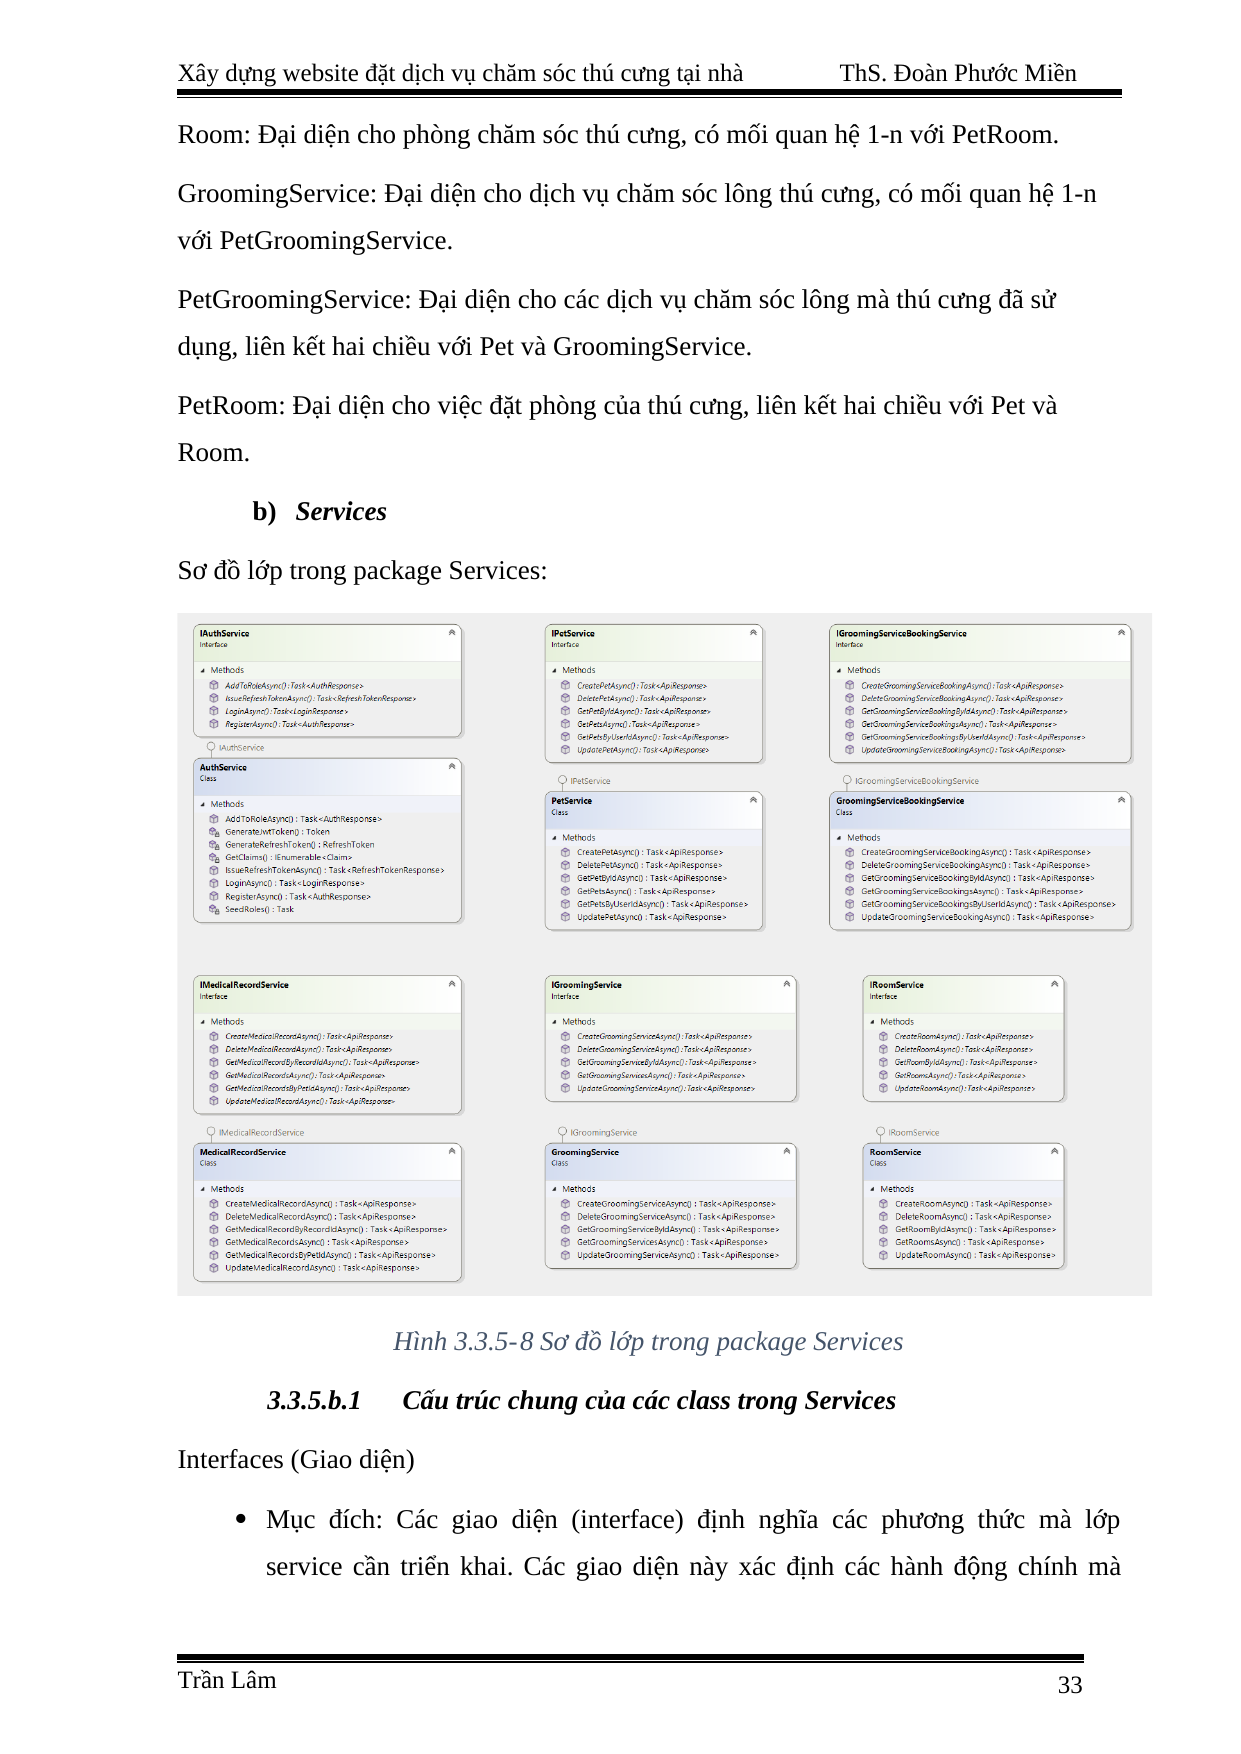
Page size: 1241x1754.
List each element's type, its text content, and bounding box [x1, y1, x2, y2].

subtitle Services [252, 495, 1122, 526]
text Room: Đại diện cho phòng chăm sóc thú cưng, có mối quan hệ 1-n với PetRoom. [177, 118, 1122, 149]
text Interfaces (Giao diện) [177, 1444, 1122, 1475]
subtitle Cấu trúc chung của các class trong Services [267, 1384, 1122, 1416]
text PetGroomingService: Đại diện cho các dịch vụ chăm sóc lông mà thú cưng đã sử dụng, liên kết hai chiều với Pet và GroomingService. [177, 283, 1122, 361]
text PetRoom: Đại diện cho việc đặt phòng của thú cưng, liên kết hai chiều với Pet và Room. [177, 389, 1122, 467]
picture [177, 613, 1153, 1296]
text GroomingService: Đại diện cho dịch vụ chăm sóc lông thú cưng, có mối quan hệ 1-n với PetGroomingService. [177, 177, 1122, 255]
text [236, 1503, 1122, 1581]
text Sơ đồ lớp trong package Services: [177, 554, 1122, 585]
